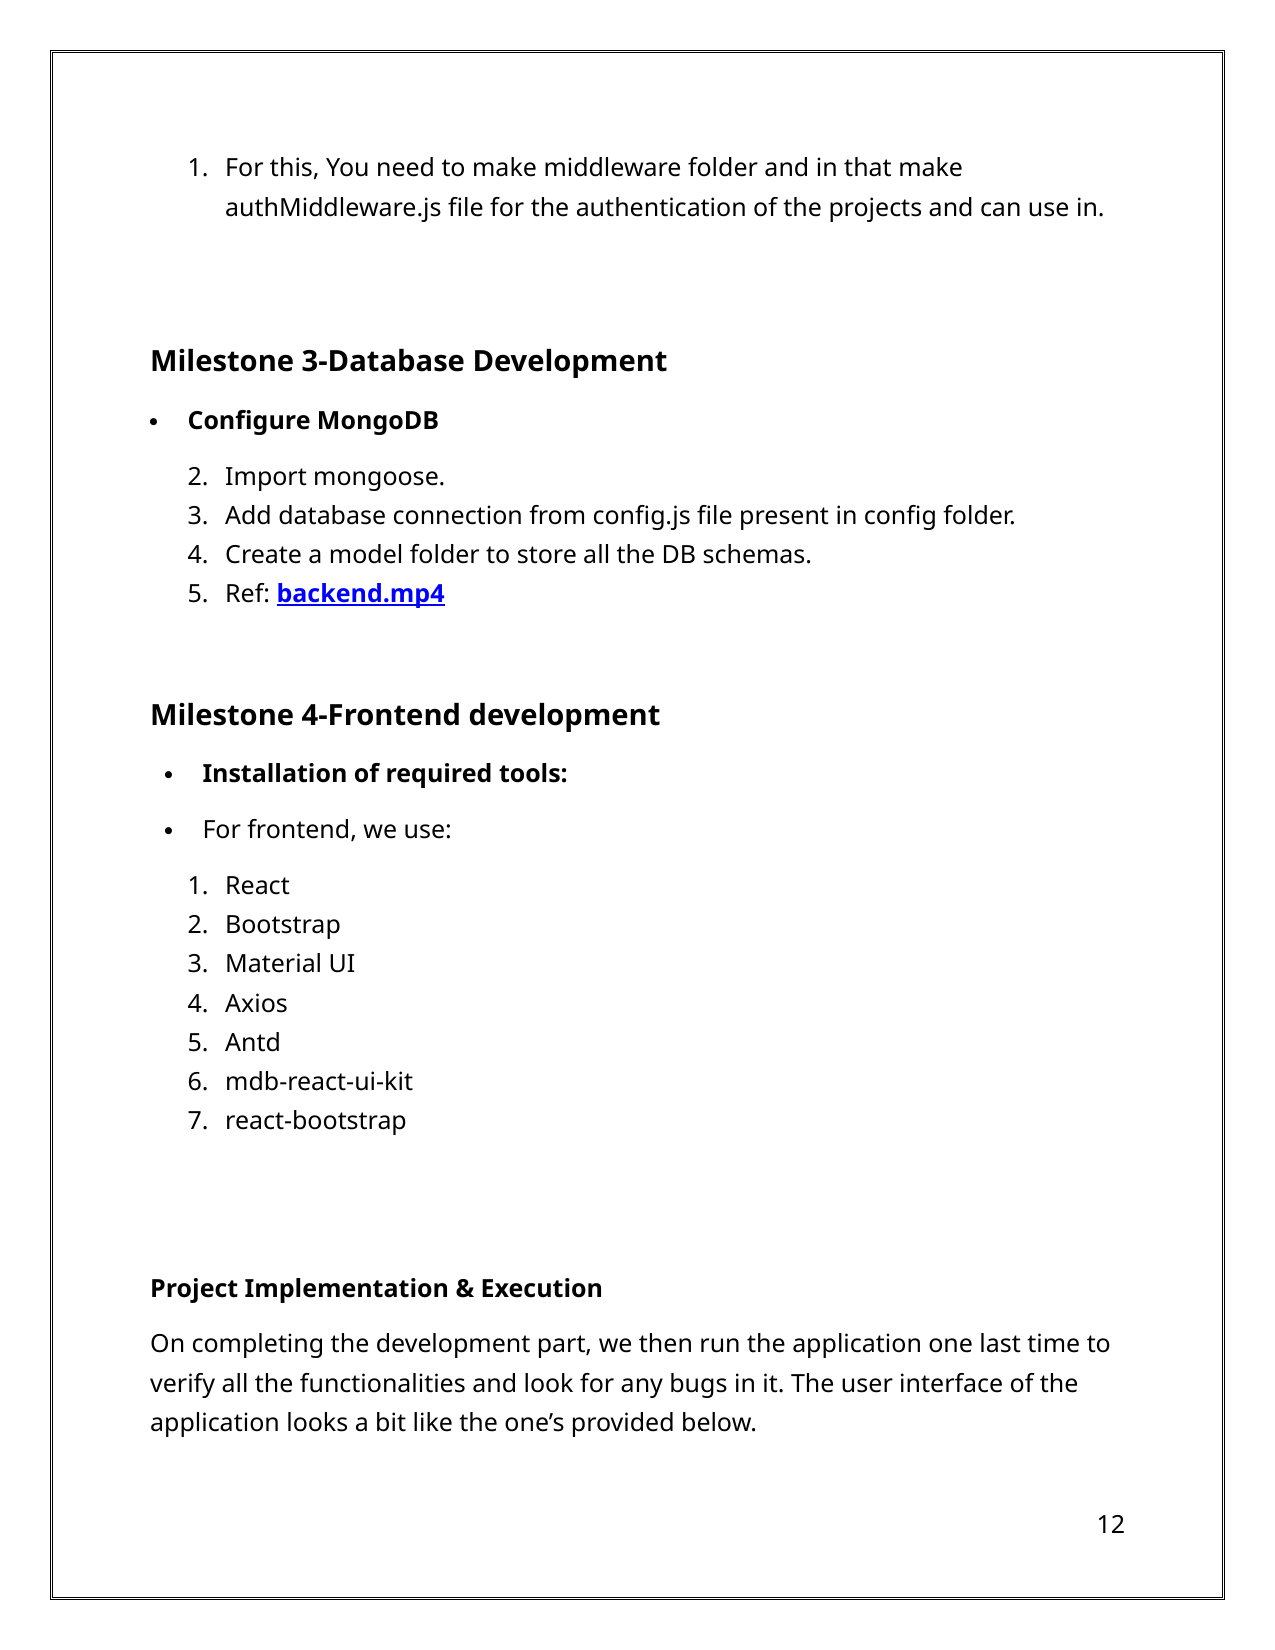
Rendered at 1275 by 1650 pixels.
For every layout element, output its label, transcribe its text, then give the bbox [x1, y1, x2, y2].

list Axios [187, 985, 1125, 1019]
list Configure MongoDB [150, 402, 1125, 436]
list Add database connection from config.js file present in config folder. [187, 497, 1125, 531]
list mdb-react-ui-kit [187, 1063, 1125, 1098]
text Project Implementation & Execution [150, 1270, 1125, 1304]
list React [187, 868, 1125, 902]
text On completing the development part, we then run the application one last time to verify all the functionalities and look for any bugs in it. The user interface of the application looks a bit like the one’s provided below. [150, 1326, 1125, 1438]
list Installation of required tools: [165, 756, 1125, 790]
list For frontend, we use: [165, 812, 1125, 846]
list react-bootstrap [187, 1103, 1125, 1137]
text Milestone 4-Frontend development [150, 694, 1125, 733]
list Import mongoose. [187, 458, 1125, 492]
text Milestone 3-Database Development [150, 340, 1125, 380]
list Create a model folder to store all the DB schemas. [187, 536, 1125, 571]
list Bootstrap [187, 907, 1125, 941]
list Material UI [187, 946, 1125, 980]
list For this, You need to make middleware folder and in that make authMiddleware.js file for the authentication of the projects and can use in. [187, 150, 1125, 223]
list Ref: backend.mp4 [187, 576, 1125, 610]
list Antd [187, 1024, 1125, 1058]
